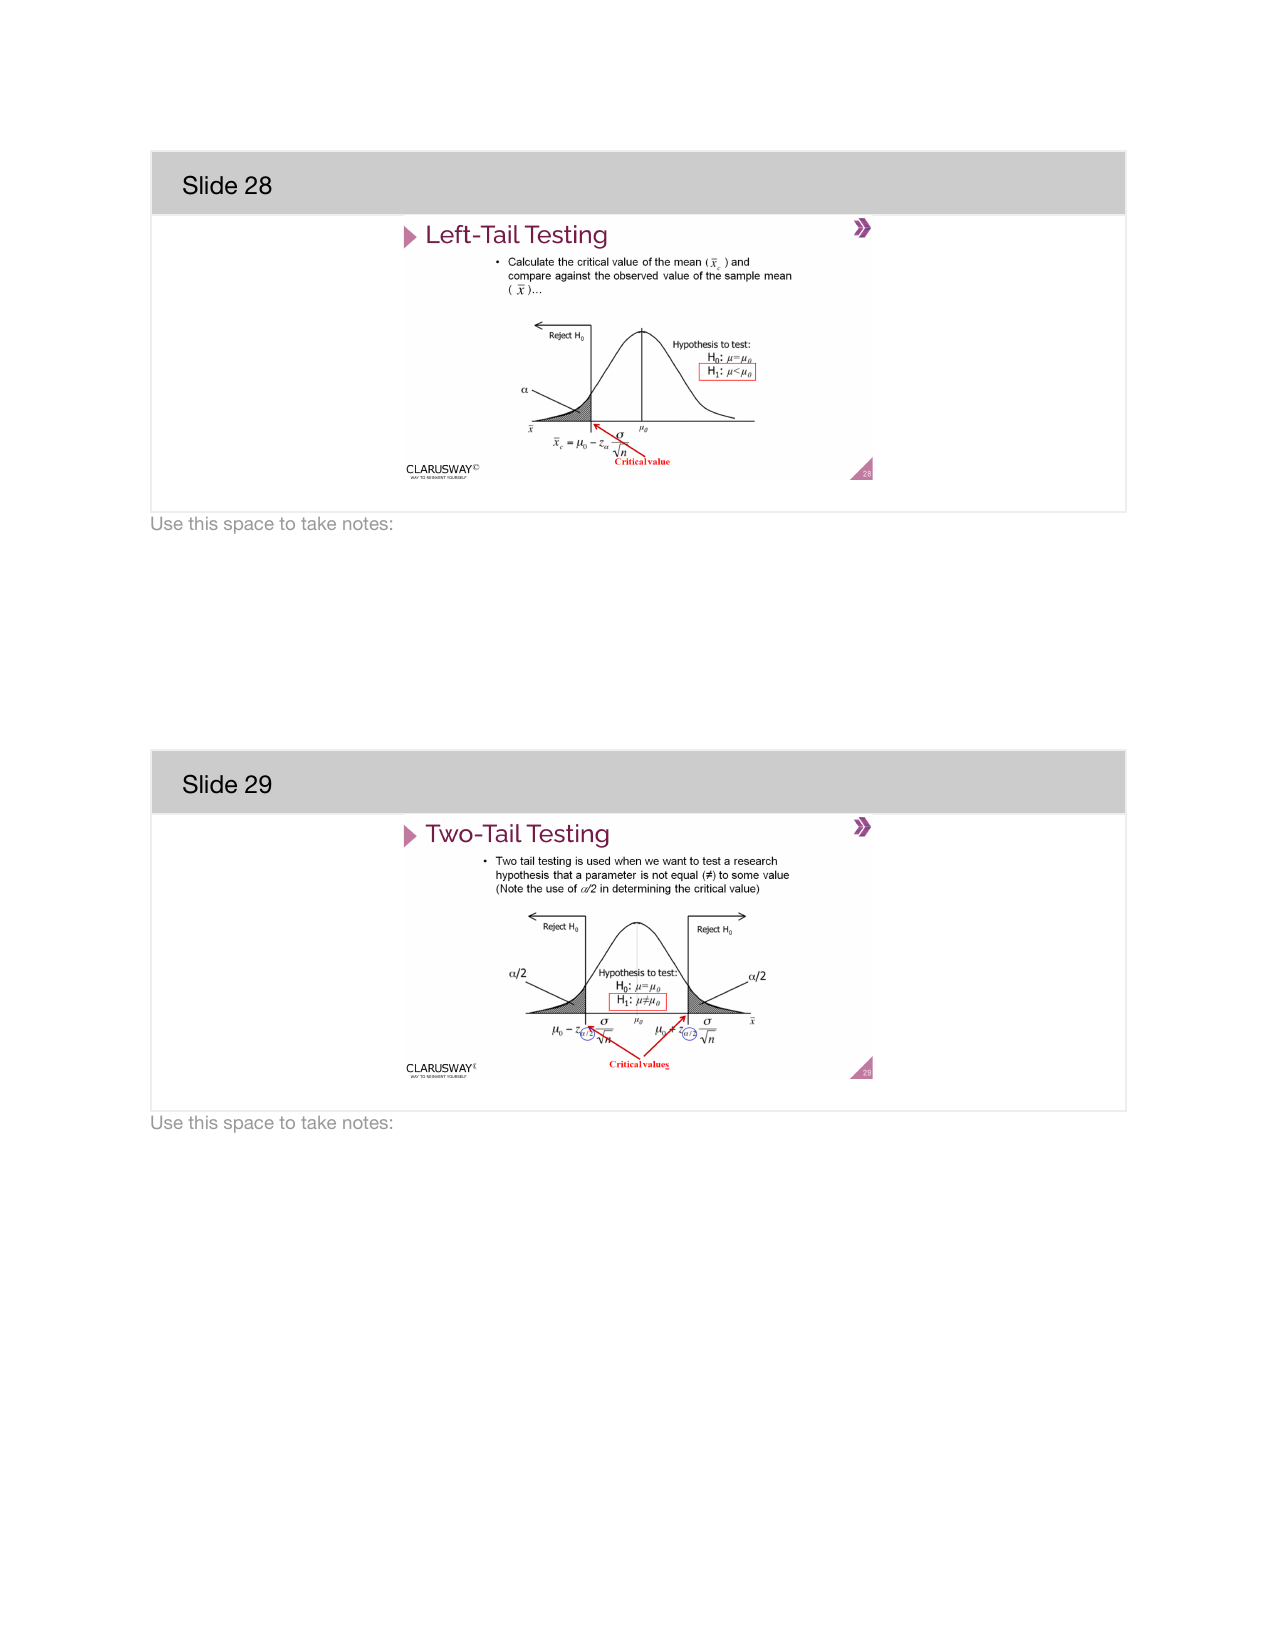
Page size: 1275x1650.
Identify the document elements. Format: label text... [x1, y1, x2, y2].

table_cell [152, 216, 1125, 511]
table_header Slide 28 [152, 152, 1125, 214]
table_header Slide 29 [152, 751, 1125, 813]
picture [403, 215, 873, 480]
text Use this space to take notes: [150, 1112, 1125, 1135]
table_cell [152, 815, 1125, 1110]
picture [403, 814, 873, 1079]
text Use this space to take notes: [150, 513, 1125, 536]
